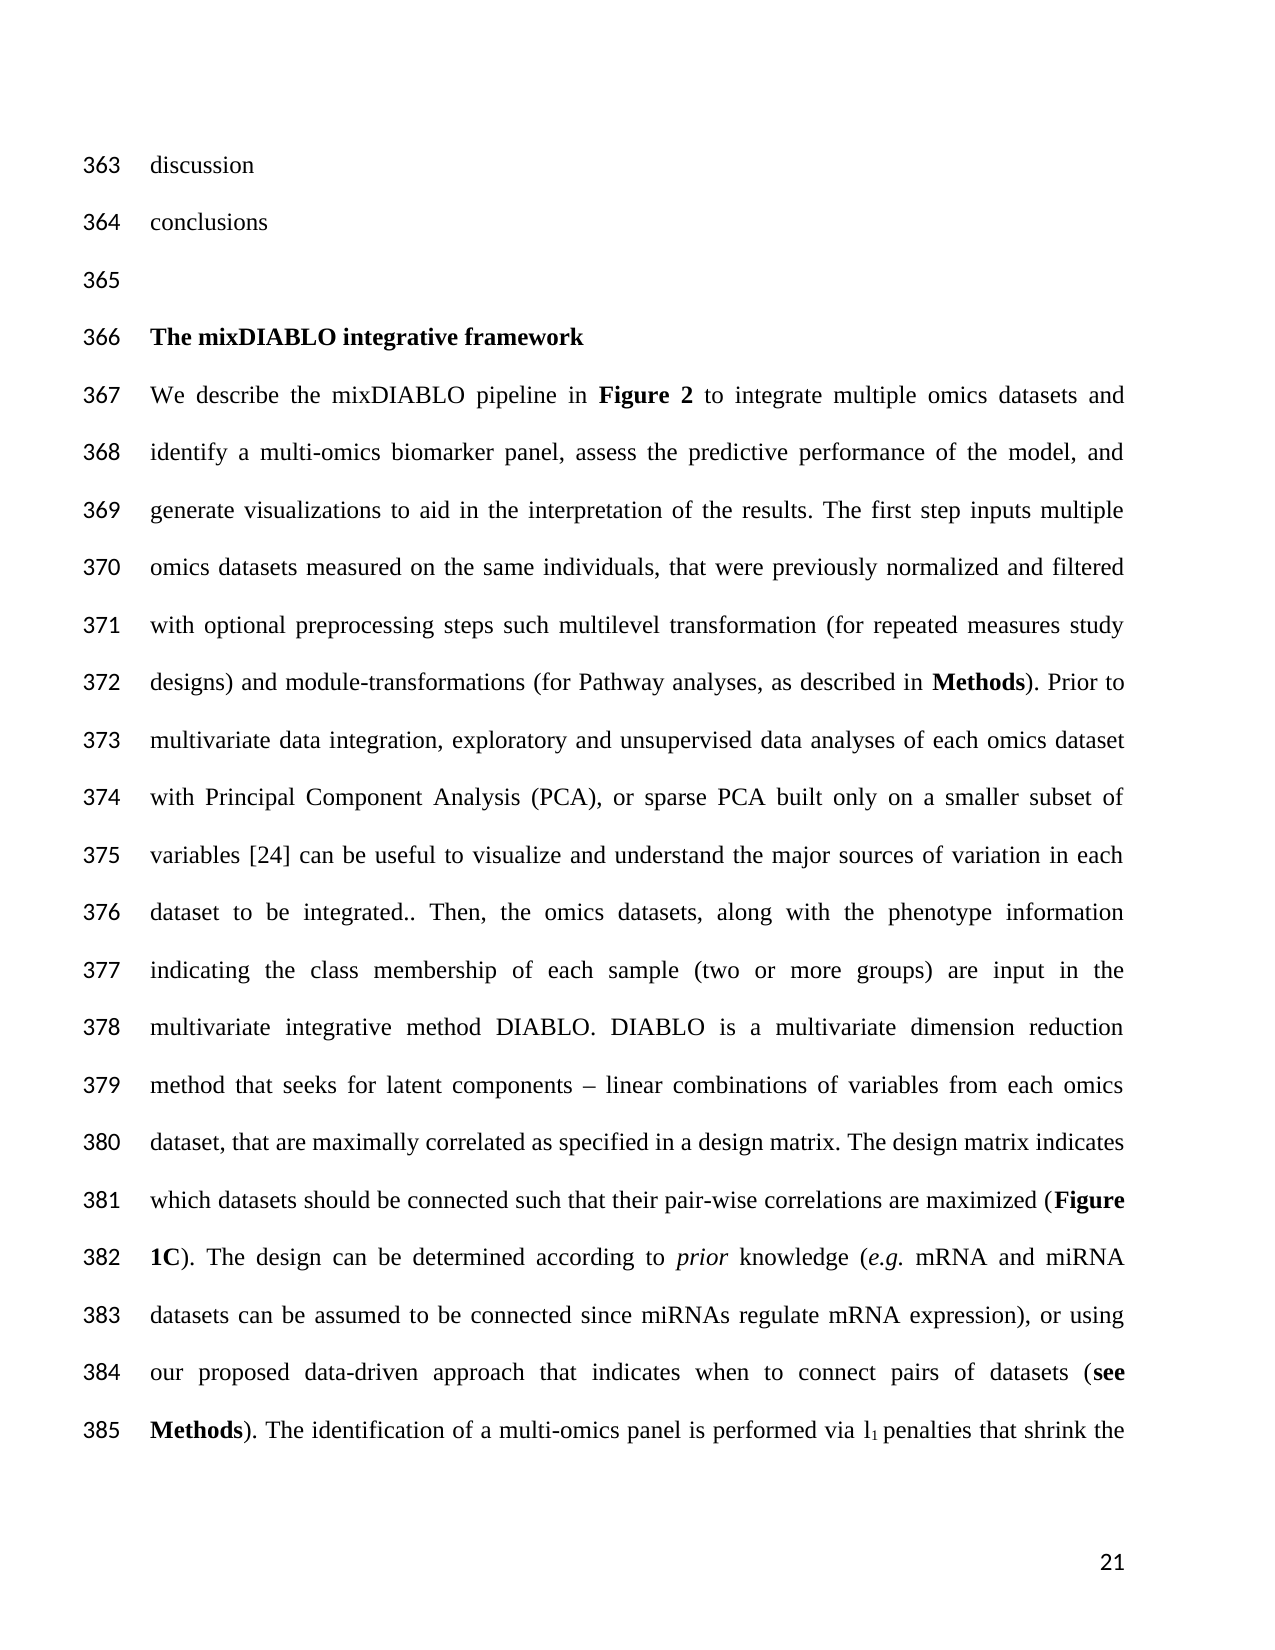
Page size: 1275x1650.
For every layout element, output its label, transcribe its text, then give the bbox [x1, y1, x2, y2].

text The mixDIABLO integrative framework [150, 322, 1125, 351]
text conclusions [150, 207, 1125, 236]
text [150, 380, 1125, 1444]
text discussion [150, 150, 1125, 179]
